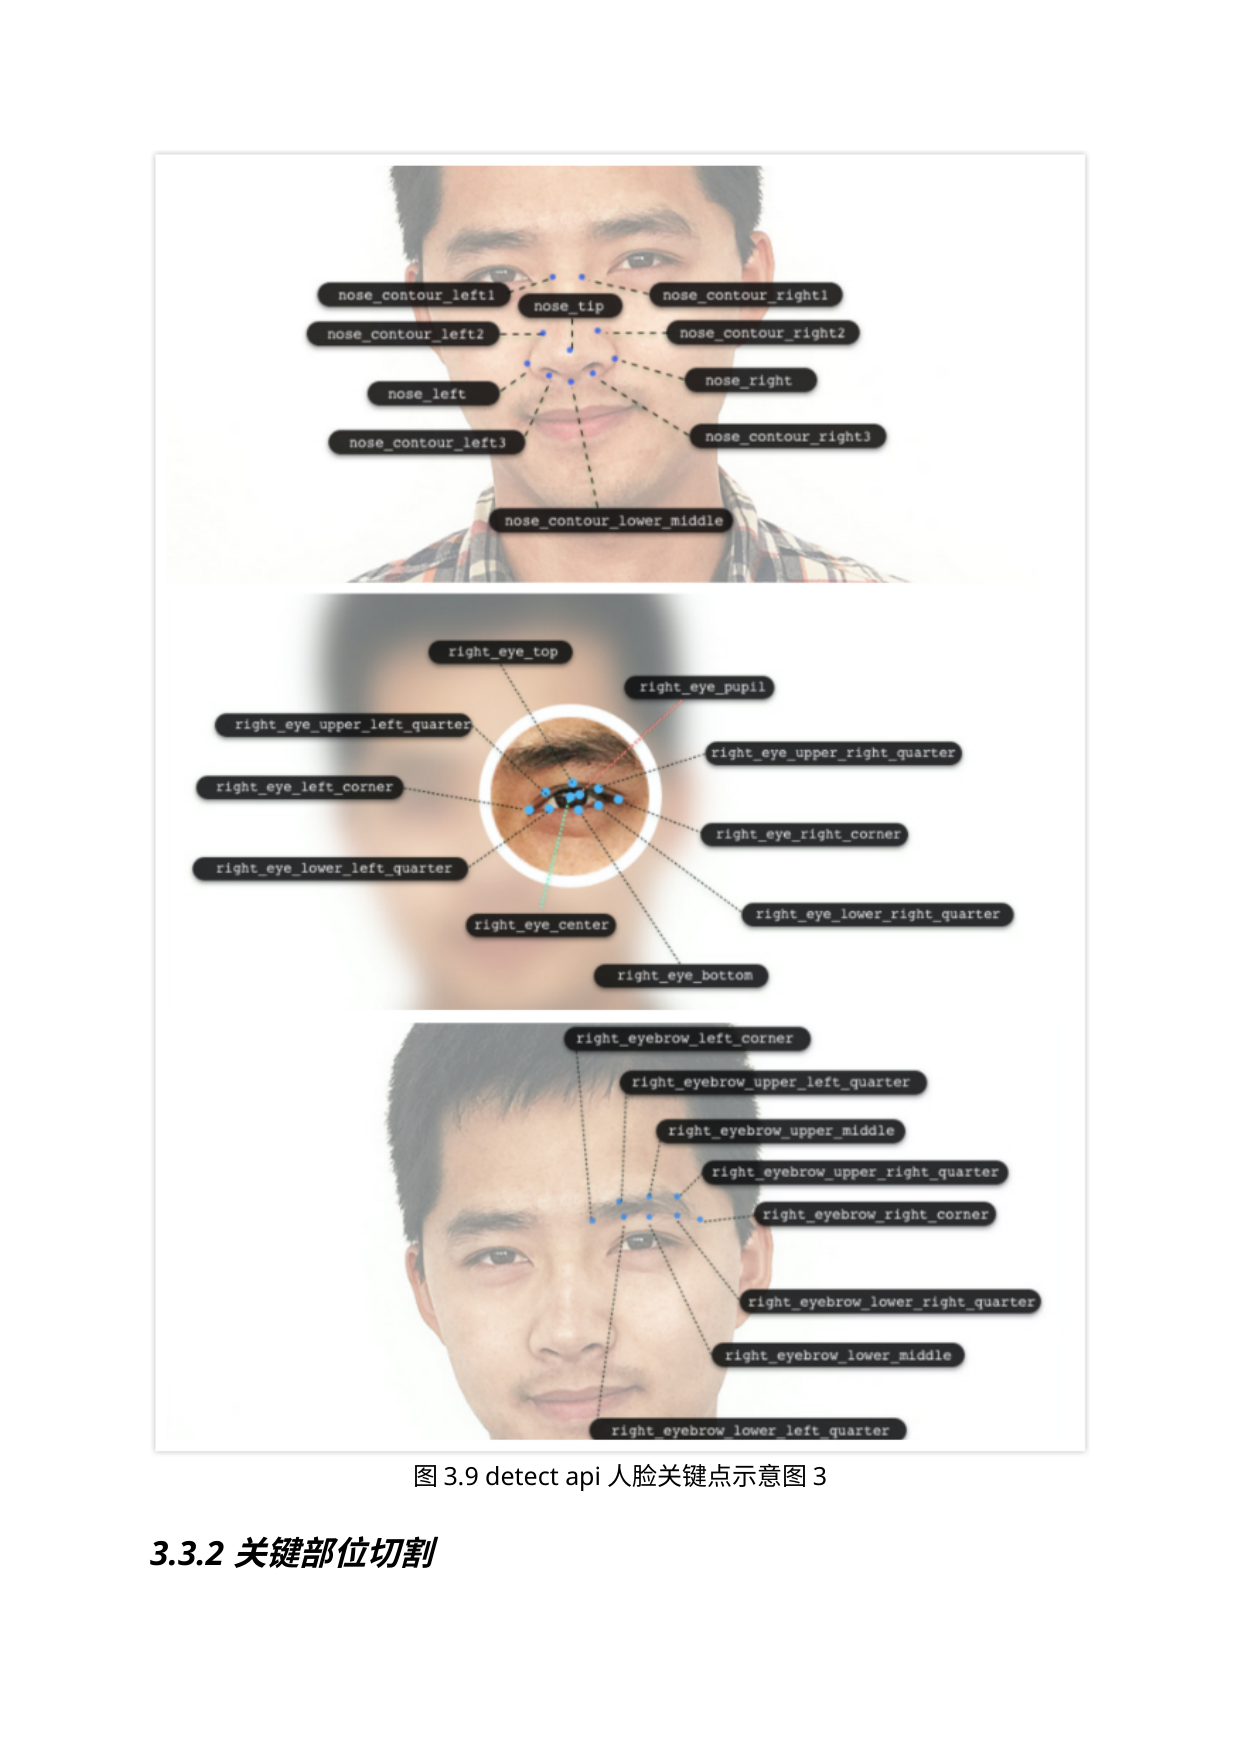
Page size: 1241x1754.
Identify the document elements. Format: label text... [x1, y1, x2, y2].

text 图3.9 detect api 人脸关键点示意图3 [150, 1457, 1090, 1493]
text 3.3.2 关键部位切割 [150, 1527, 1090, 1575]
picture [150, 150, 1090, 1457]
